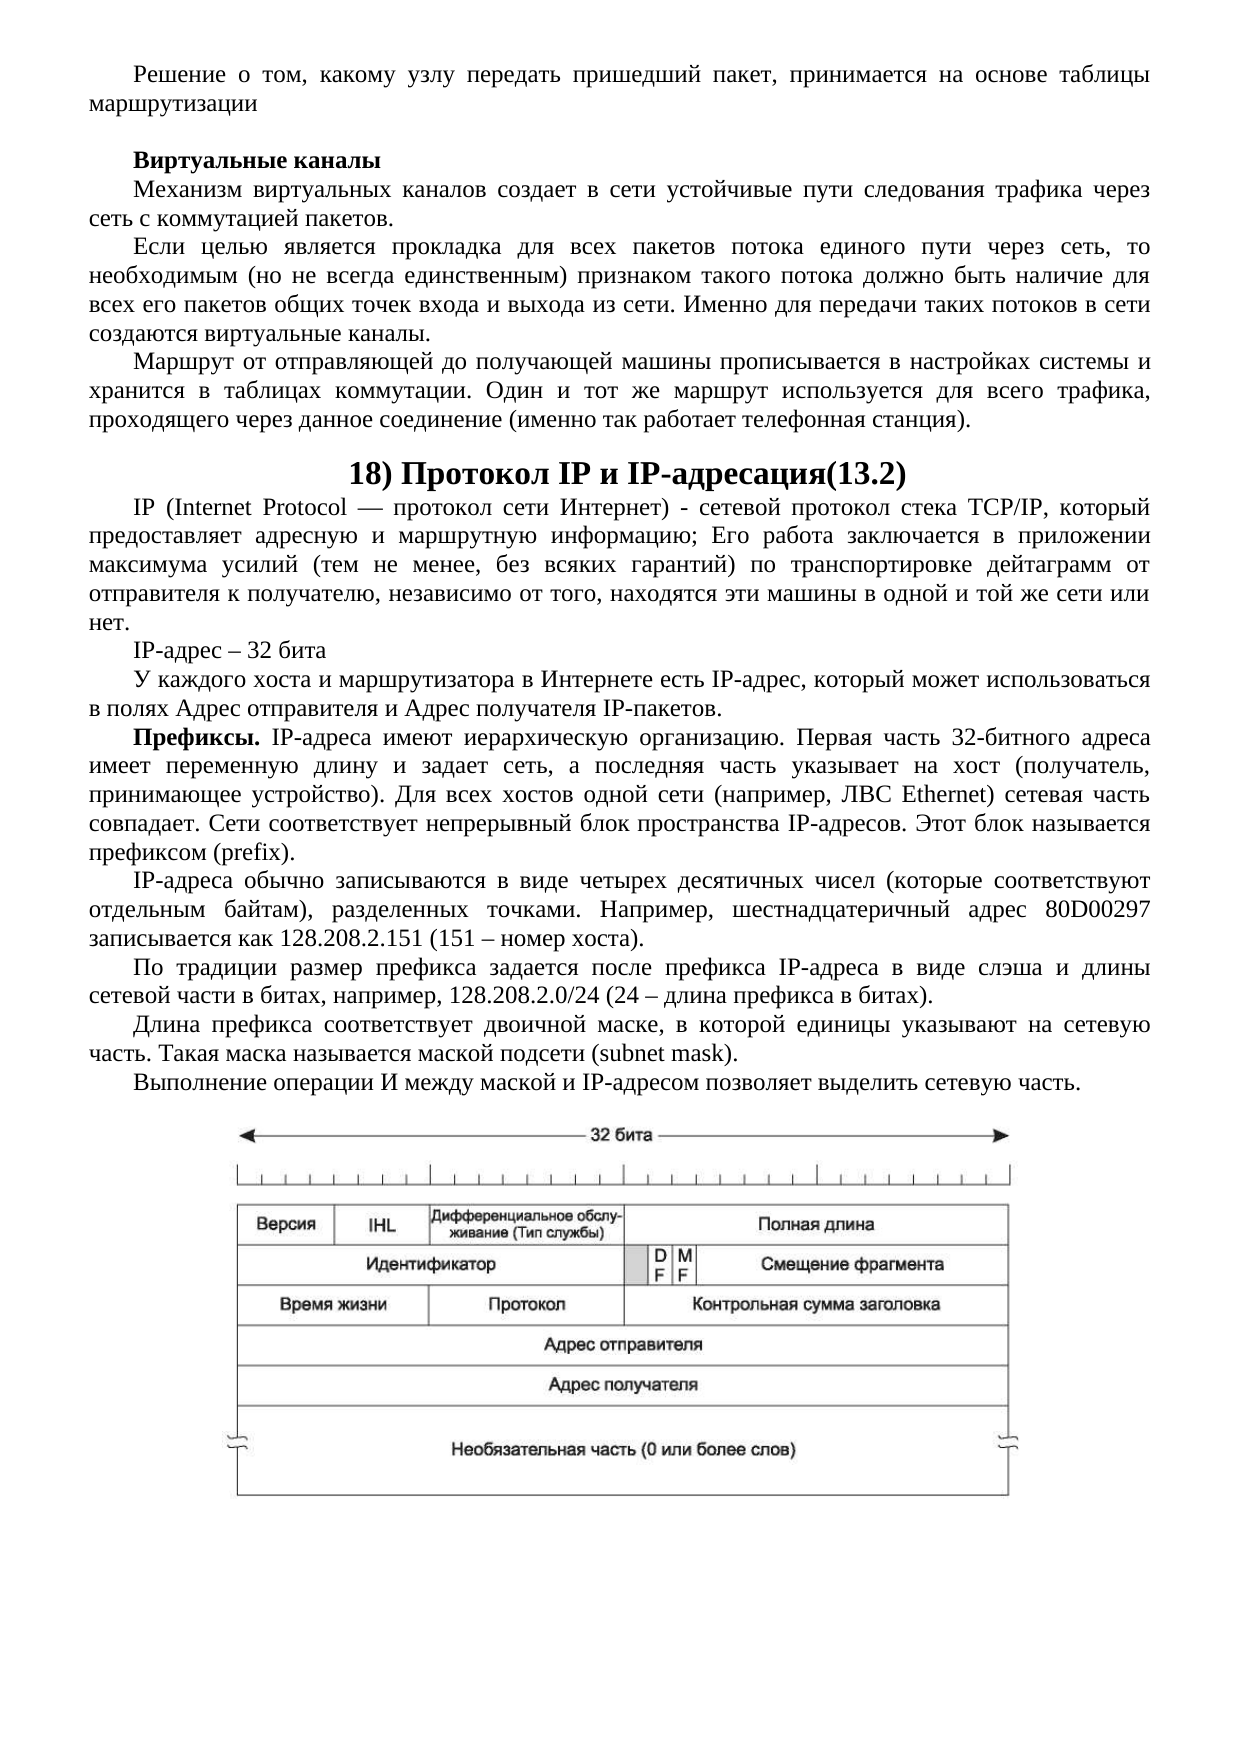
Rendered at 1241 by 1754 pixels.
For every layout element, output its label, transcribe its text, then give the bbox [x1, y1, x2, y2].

subtitle 18) Протокол IP и IP-адресация(13.2) [88, 453, 1152, 492]
picture [221, 1118, 1020, 1502]
text Выполнение операции И между маской и IP-адресом позволяет выделить сетевую часть. [88, 1067, 1152, 1096]
text Если целью является прокладка для всех пакетов потока единого пути через сеть, то необходимым (но не всегда единственным) признаком такого потока должно быть наличие для всех его пакетов общих точек входа и выхода из сети. Именно для передачи таких потоков в сети создаются виртуальные каналы. [88, 231, 1152, 346]
text Маршрут от отправляющей до получающей машины прописывается в настройках системы и хранится в таблицах коммутации. Один и тот же маршрут используется для всего трафика, проходящего через данное соединение (именно так работает телефонная станция). [88, 346, 1152, 433]
text IP-адрес – 32 бита [88, 636, 1152, 664]
text IP-адреса обычно записываются в виде четырех десятичных чисел (которые соответствуют отдельным байтам), разделенных точками. Например, шестнадцатеричный адрес 80D00297 записывается как 128.208.2.151 (151 – номер хоста). [88, 866, 1152, 952]
text У каждого хоста и маршрутизатора в Интернете есть IP-адрес, который может использоваться в полях Адрес отправителя и Адрес получателя IP-пакетов. [88, 664, 1152, 722]
text IP (Internet Protocol — протокол сети Интернет) - сетевой протокол стека TCP/IP, который предоставляет адресную и маршрутную информацию; Его работа заключается в приложении максимума усилий (тем не менее, без всяких гарантий) по транспортировке дейтаграмм от отправителя к получателю, независимо от того, находятся эти машины в одной и той же сети или нет. [88, 492, 1152, 636]
text Решение о том, какому узлу передать пришедший пакет, принимается на основе таблицы маршрутизации [88, 59, 1152, 116]
text Длина префикса соответствует двоичной маске, в которой единицы указывают на сетевую часть. Такая маска называется маской подсети (subnet mask). [88, 1009, 1152, 1067]
text Механизм виртуальных каналов создает в сети устойчивые пути следования трафика через сеть с коммутацией пакетов. [88, 174, 1152, 231]
subtitle Виртуальные каналы [88, 145, 1152, 174]
text По традиции размер префикса задается после префикса IP-адреса в виде слэша и длины сетевой части в битах, например, 128.208.2.0/24 (24 – длина префикса в битах). [88, 952, 1152, 1009]
text Префиксы. IP-адреса имеют иерархическую организацию. Первая часть 32-битного адреса имеет переменную длину и задает сеть, а последняя часть указывает на хост (получатель, принимающее устройство). Для всех хостов одной сети (например, ЛВС Ethernet) сетевая часть совпадает. Сети соответствует непрерывный блок пространства IP-адресов. Этот блок называется префиксом (prefix). [88, 722, 1152, 866]
